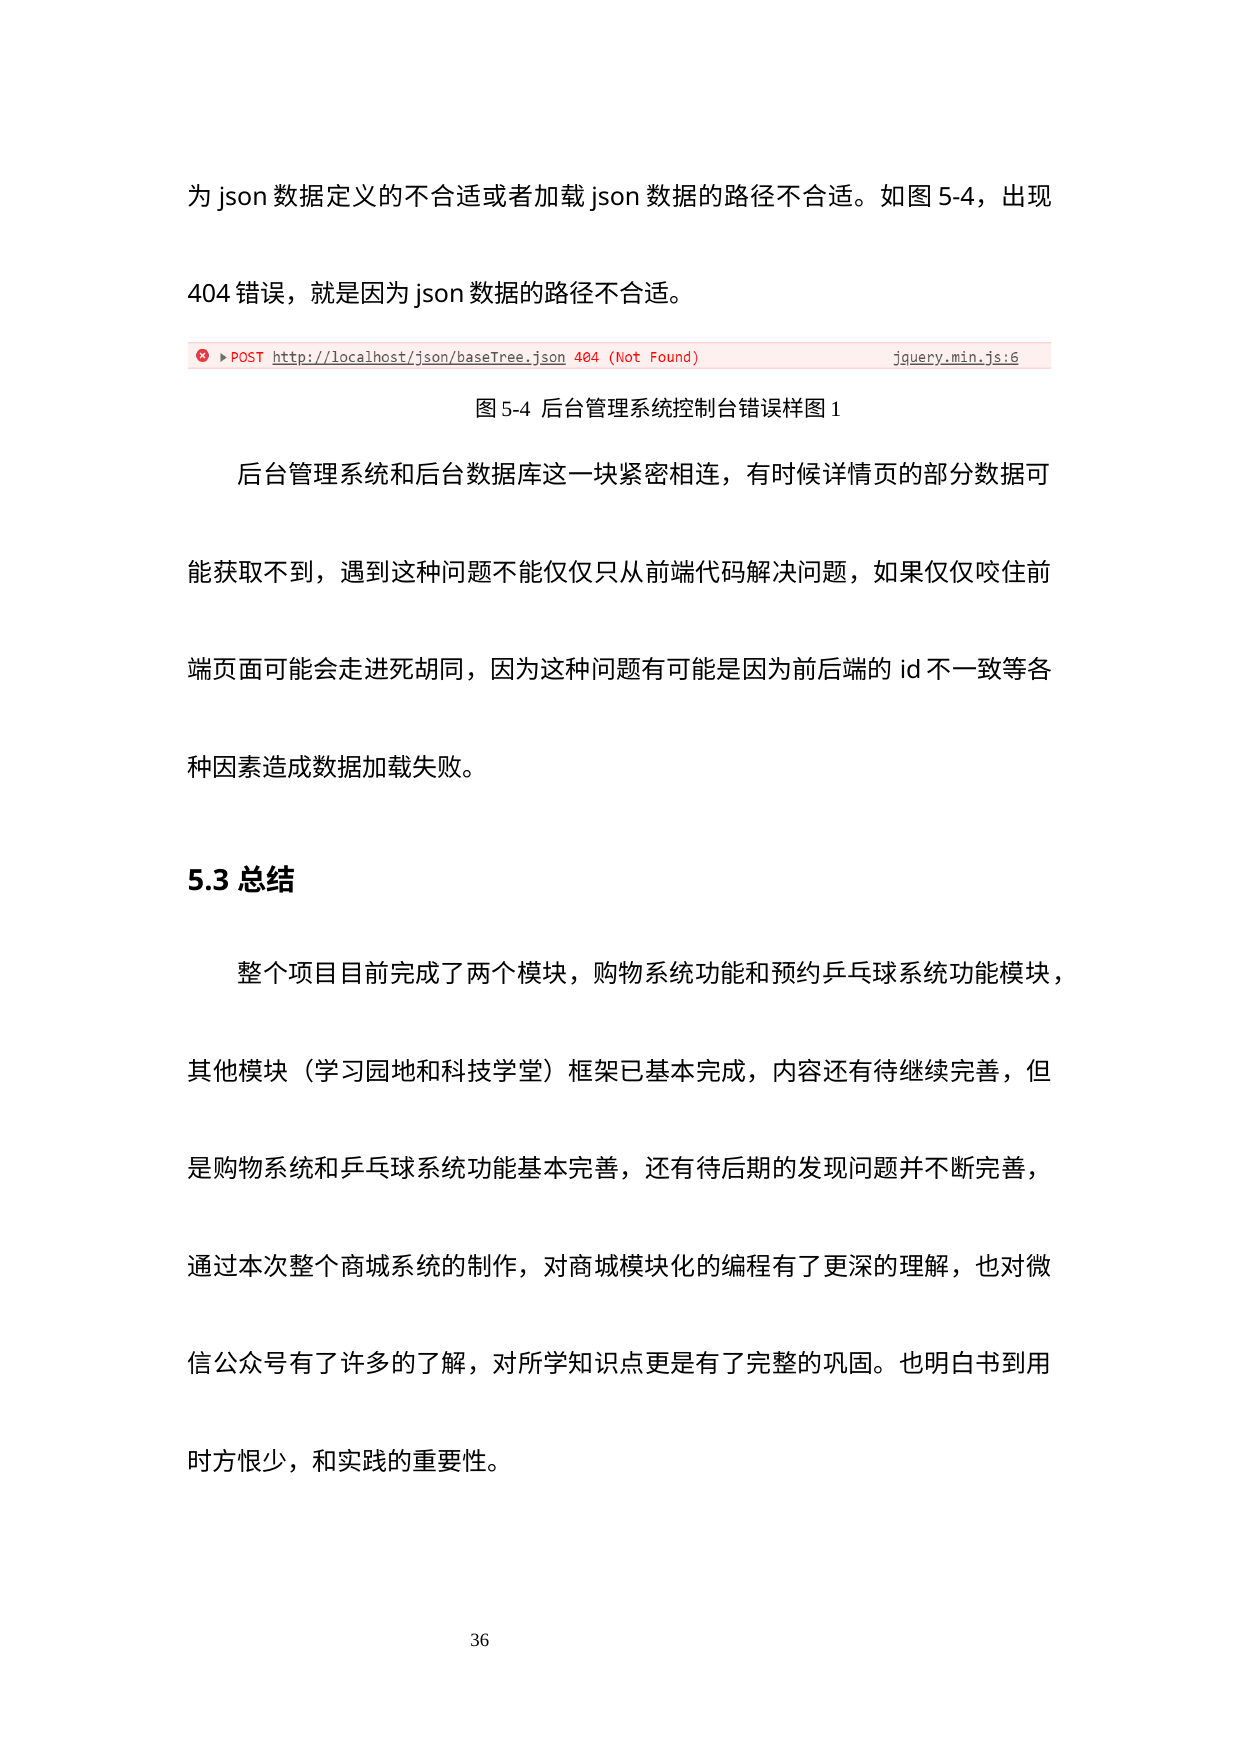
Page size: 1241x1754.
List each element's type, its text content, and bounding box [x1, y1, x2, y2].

text 整个项目目前完成了两个模块，购物系统功能和预约乒乓球系统功能模块，其他模块（学习园地和科技学堂）框架已基本完成，内容还有待继续完善，但是购物系统和乒乓球系统功能基本完善，还有待后期的发现问题并不断完善，通过本次整个商城系统的制作，对商城模块化的编程有了更深的理解，也对微信公众号有了许多的了解，对所学知识点更是有了完整的巩固。也明白书到用时方恨少，和实践的重要性。 [187, 939, 1053, 1492]
text 后台管理系统和后台数据库这一块紧密相连，有时候详情页的部分数据可能获取不到，遇到这种问题不能仅仅只从前端代码解决问题，如果仅仅咬住前端页面可能会走进死胡同，因为这种问题有可能是因为前后端的id不一致等各种因素造成数据加载失败。 [187, 440, 1053, 798]
picture [187, 342, 1052, 371]
subtitle 5.3 总结 [187, 845, 1053, 910]
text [187, 162, 1053, 324]
